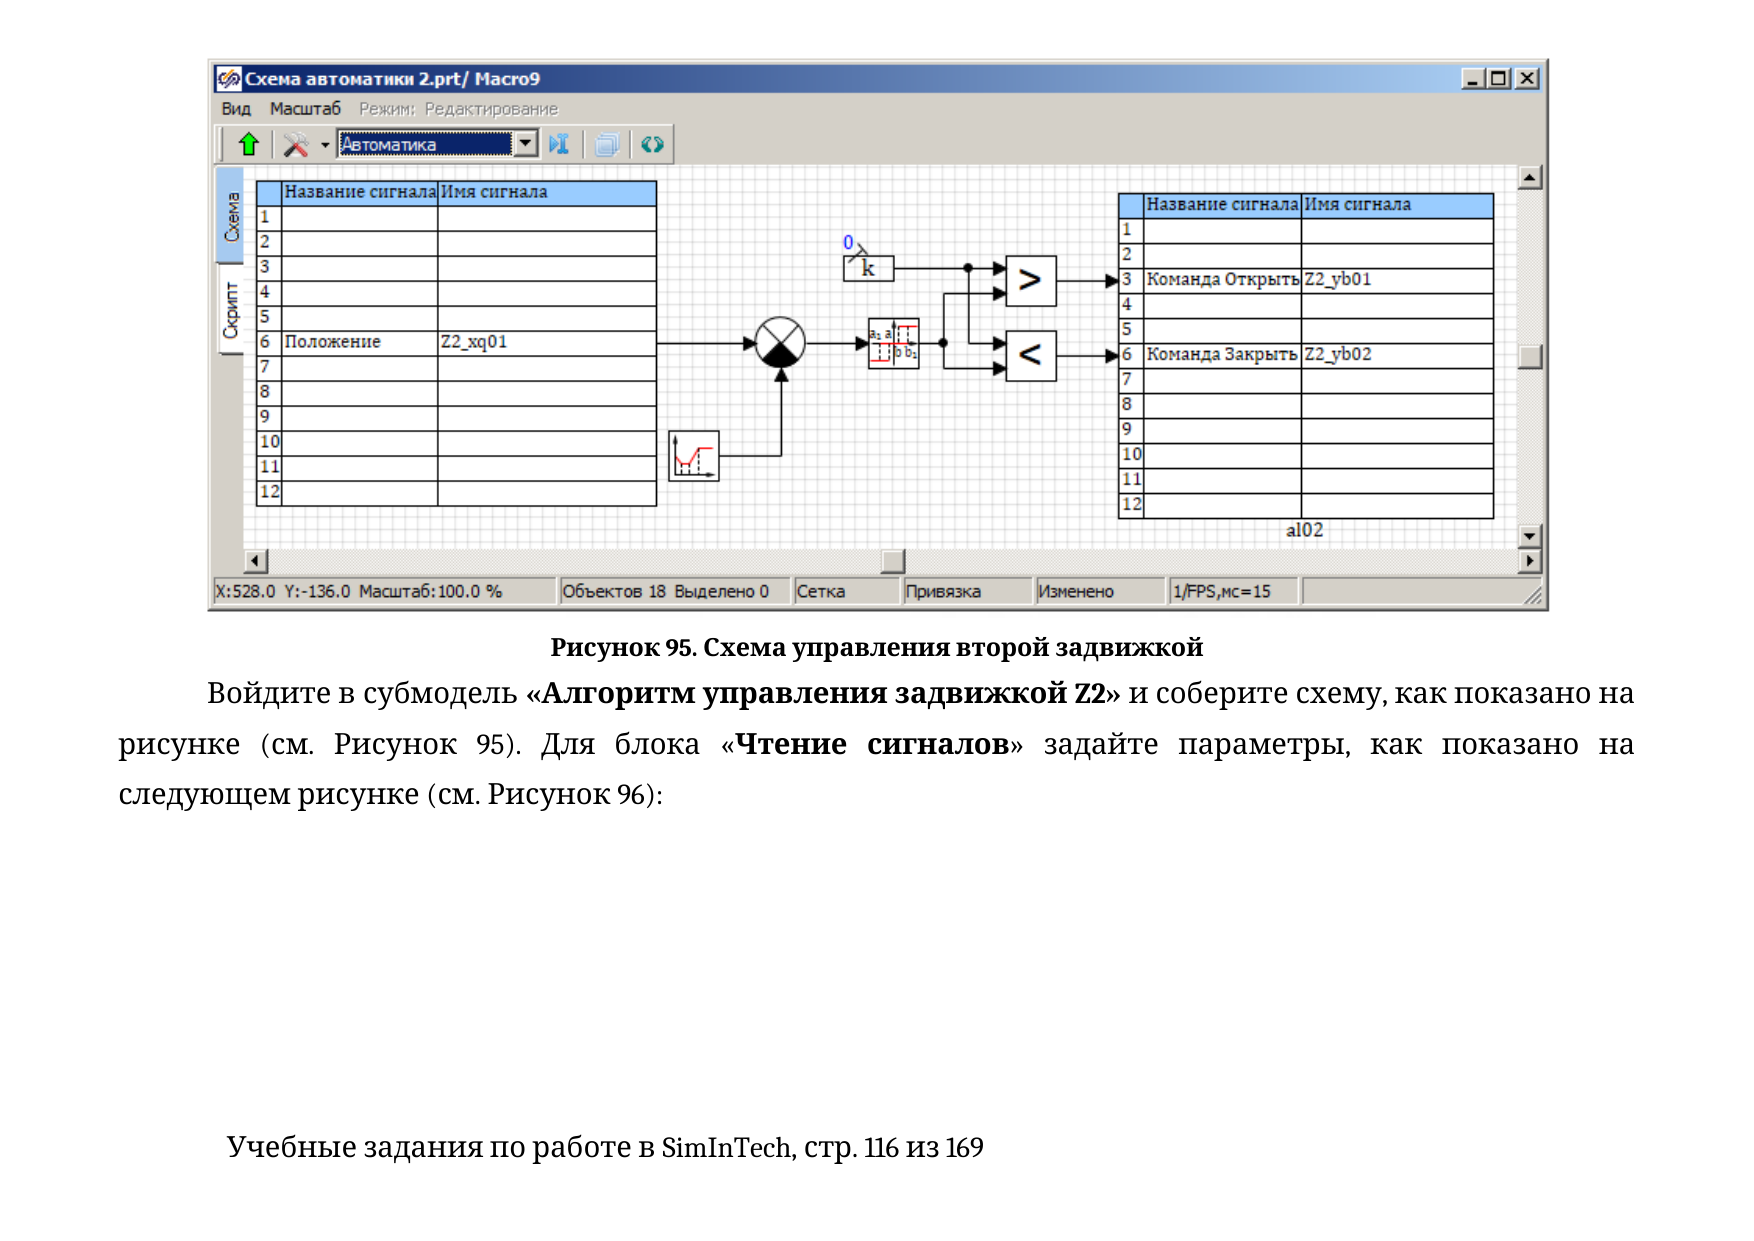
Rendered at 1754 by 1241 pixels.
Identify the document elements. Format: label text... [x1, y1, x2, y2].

picture [200, 51, 1554, 618]
